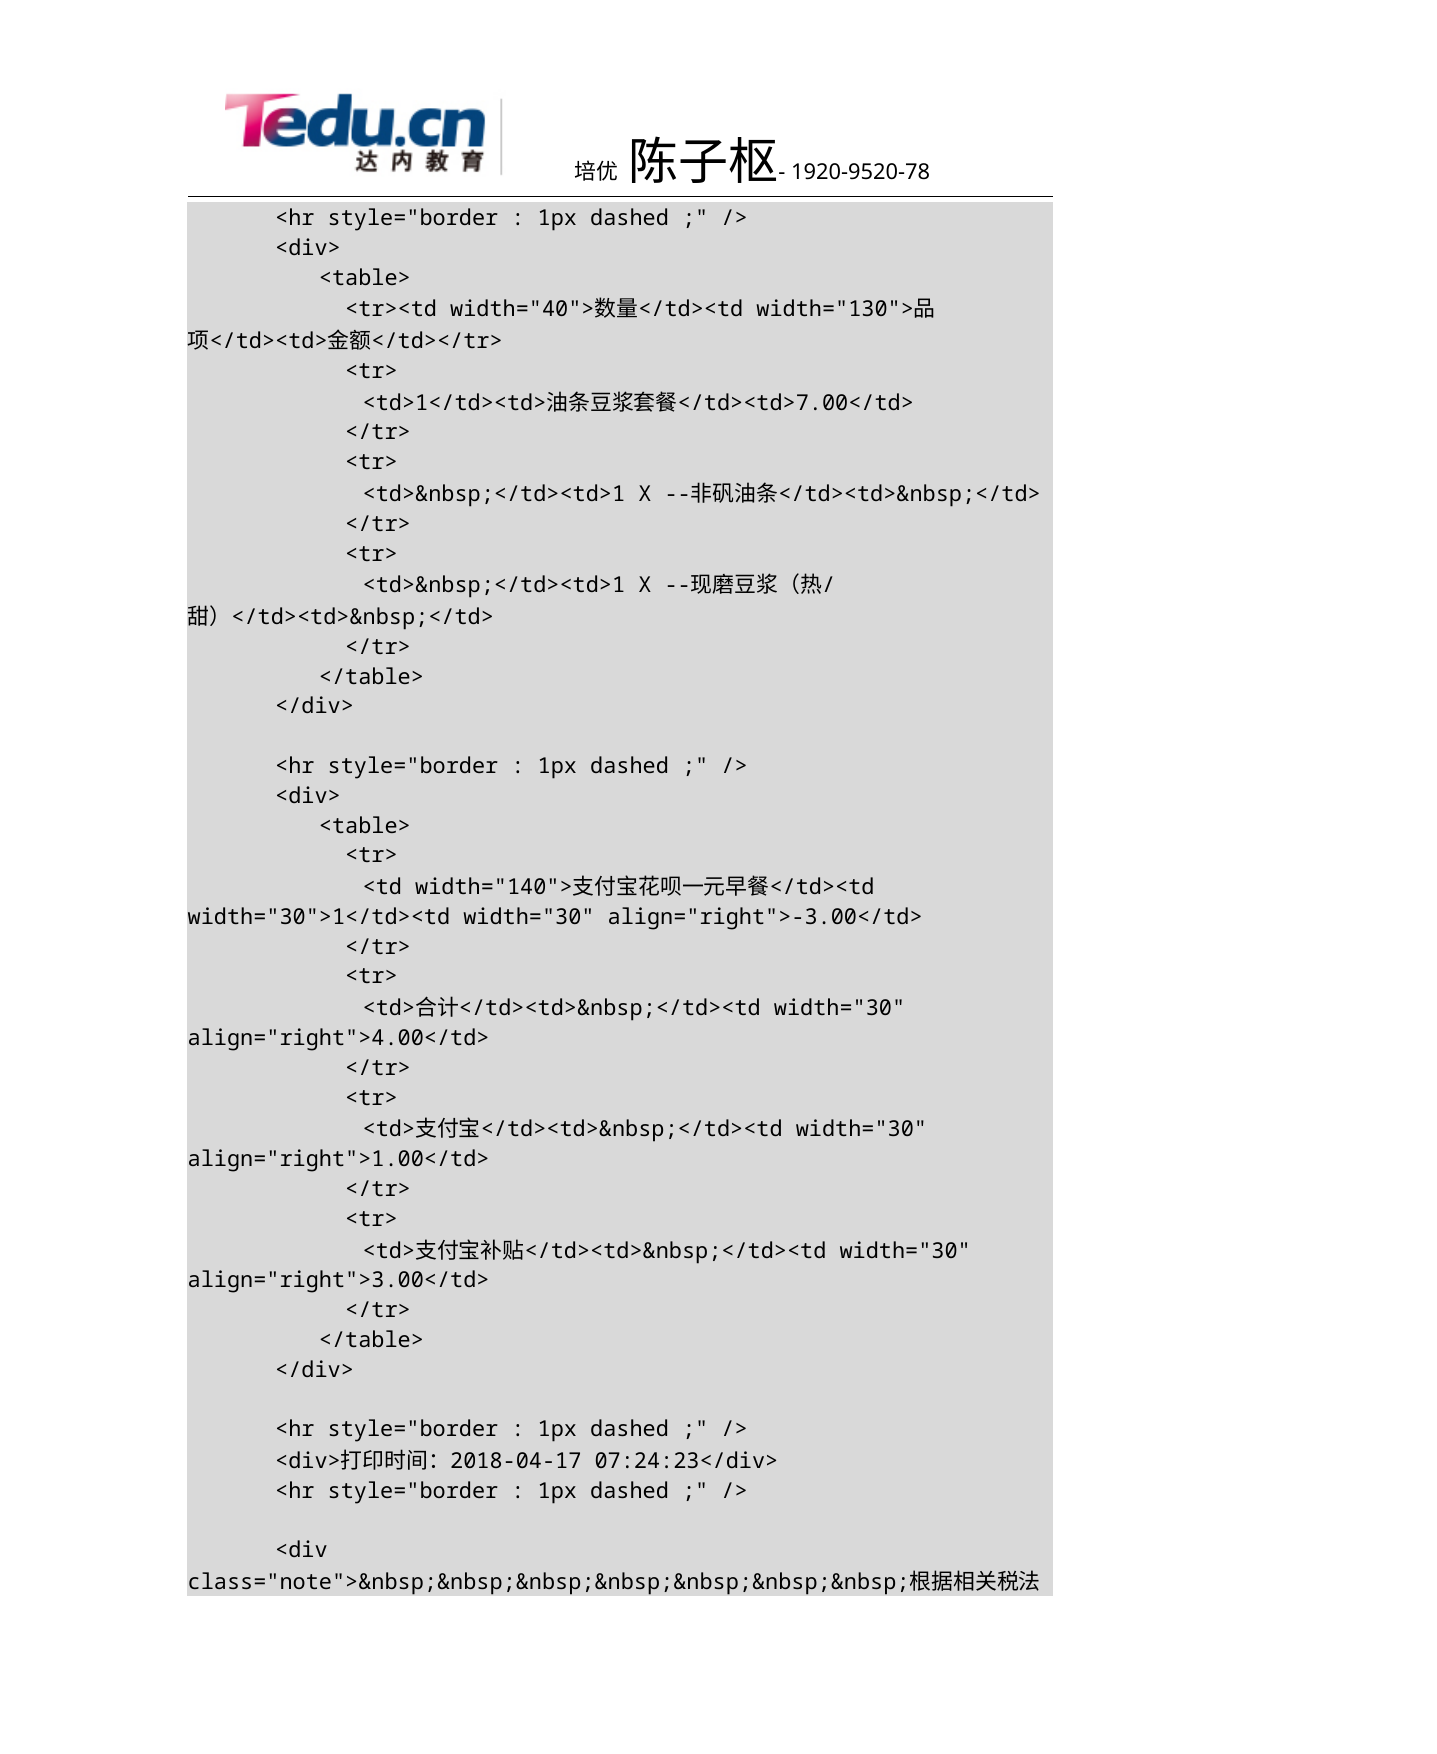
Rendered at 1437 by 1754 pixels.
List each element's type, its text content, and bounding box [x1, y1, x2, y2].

text <tr> [187, 537, 1053, 567]
text </tr> [187, 1294, 1053, 1324]
text </tr> [187, 508, 1053, 537]
text </div> [187, 690, 1053, 720]
text </table> [187, 1324, 1053, 1354]
text <tr><td width="40">数量</td><td width="130">品项</td><td>金额</td></tr> [187, 291, 1053, 355]
text <table> [187, 261, 1053, 291]
text <hr style="border : 1px dashed ;" /> [187, 202, 1053, 232]
text <tr> [187, 355, 1053, 384]
text <tr> [187, 1203, 1053, 1233]
text <div> [187, 232, 1053, 261]
text <hr style="border : 1px dashed ;" /> [187, 750, 1053, 780]
text </div> [187, 1354, 1053, 1383]
text <tr> [187, 1082, 1053, 1111]
text <hr style="border : 1px dashed ;" /> [187, 1413, 1053, 1443]
text <div> [187, 780, 1053, 809]
text </tr> [187, 1173, 1053, 1203]
text <hr style="border : 1px dashed ;" /> [187, 1475, 1053, 1505]
text </tr> [187, 1052, 1053, 1082]
text <tr> [187, 839, 1053, 869]
text </tr> [187, 416, 1053, 446]
text <div>打印时间：2018-04-17 07:24:23</div> [187, 1443, 1053, 1475]
text <tr> [187, 446, 1053, 476]
text <td width="140">支付宝花呗一元早餐</td><td width="30">1</td><td width="30" align="right">-3.00</td> [187, 869, 1053, 931]
text <td>1</td><td>油条豆浆套餐</td><td>7.00</td> [187, 384, 1053, 416]
text </tr> [187, 631, 1053, 661]
text </table> [187, 661, 1053, 690]
text <tr> [187, 961, 1053, 990]
text </tr> [187, 931, 1053, 961]
text <td>支付宝</td><td>&nbsp;</td><td width="30" align="right">1.00</td> [187, 1111, 1053, 1173]
text <td>&nbsp;</td><td>1 X --现磨豆浆（热/甜）</td><td>&nbsp;</td> [187, 567, 1053, 631]
text <table> [187, 809, 1053, 839]
text <td>合计</td><td>&nbsp;</td><td width="30" align="right">4.00</td> [187, 990, 1053, 1052]
text <td>&nbsp;</td><td>1 X --非矾油条</td><td>&nbsp;</td> [187, 476, 1053, 508]
text <td>支付宝补贴</td><td>&nbsp;</td><td width="30" align="right">3.00</td> [187, 1233, 1053, 1294]
picture [225, 88, 507, 180]
